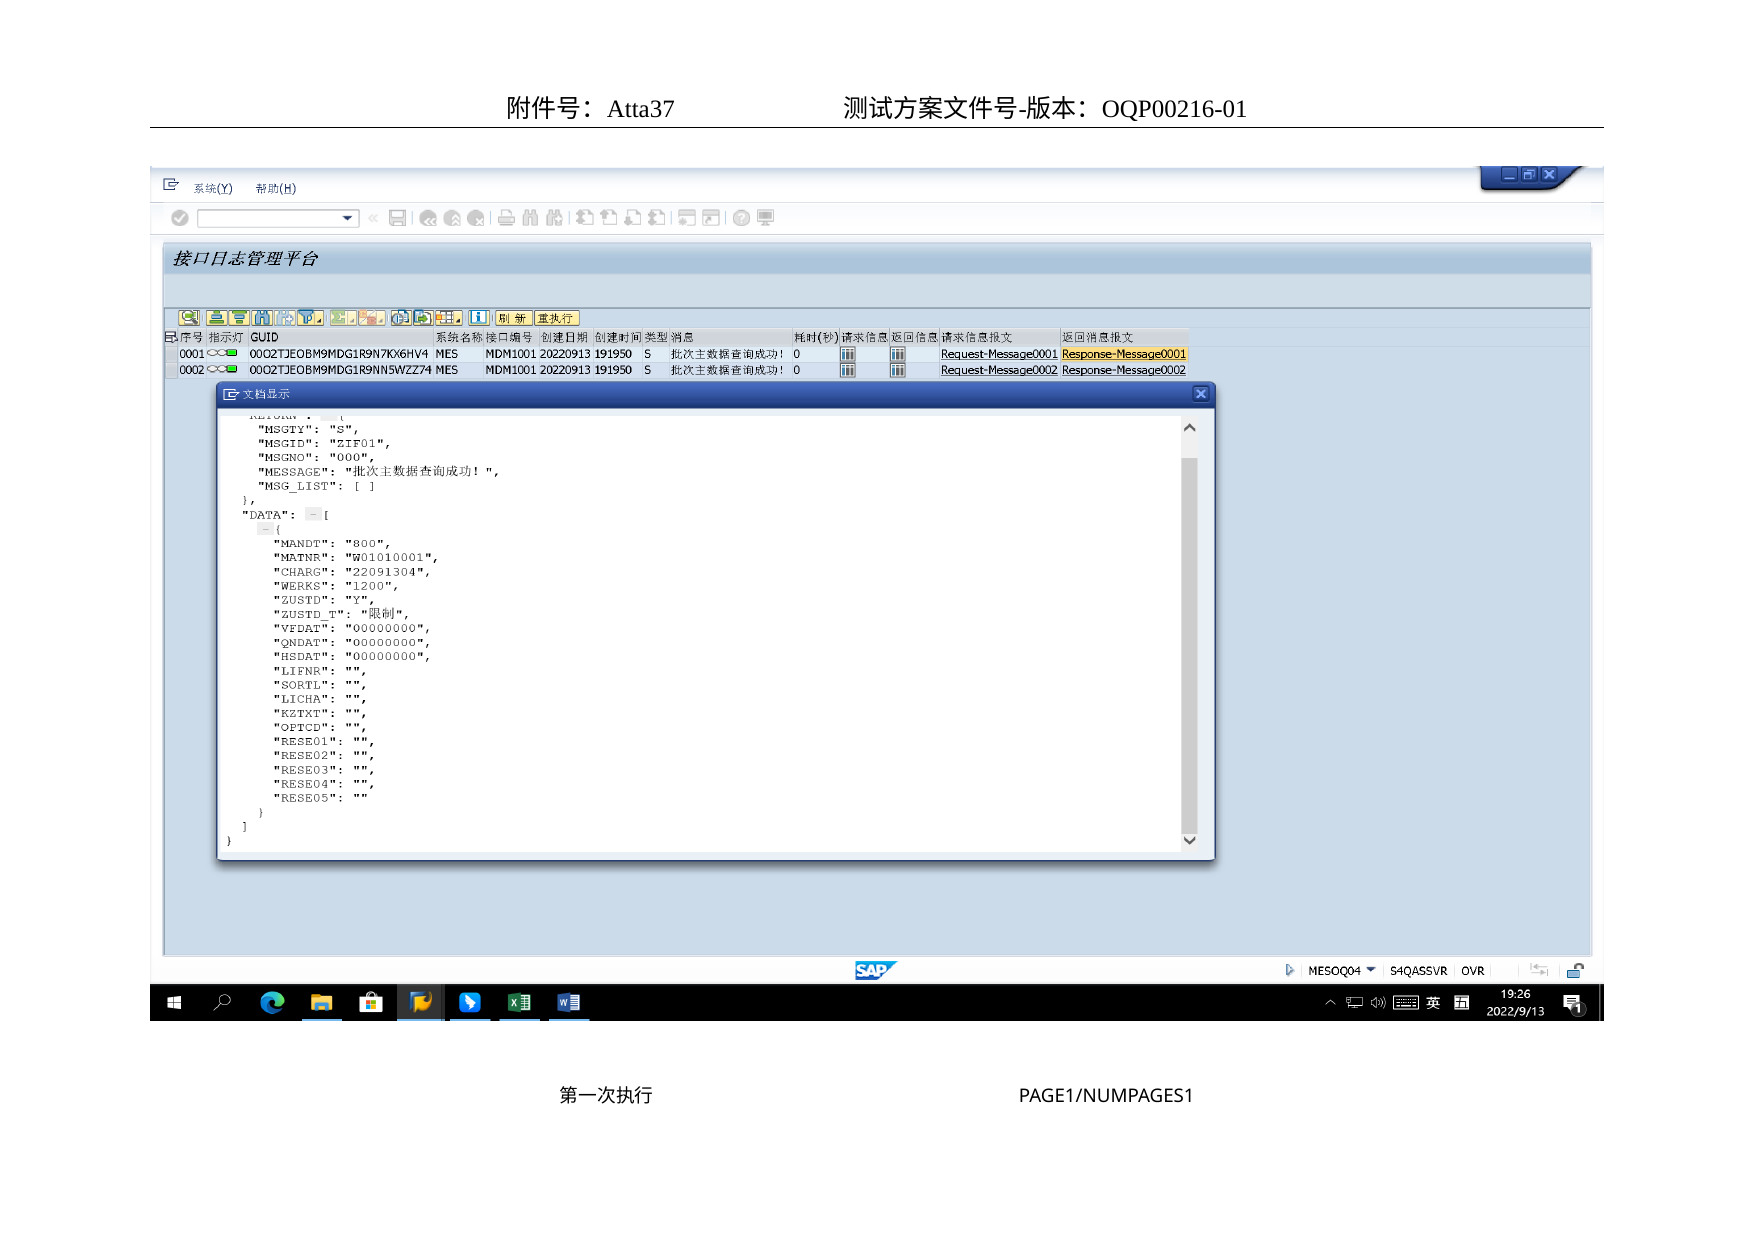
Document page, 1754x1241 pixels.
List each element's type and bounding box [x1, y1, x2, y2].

picture [150, 166, 1604, 1021]
